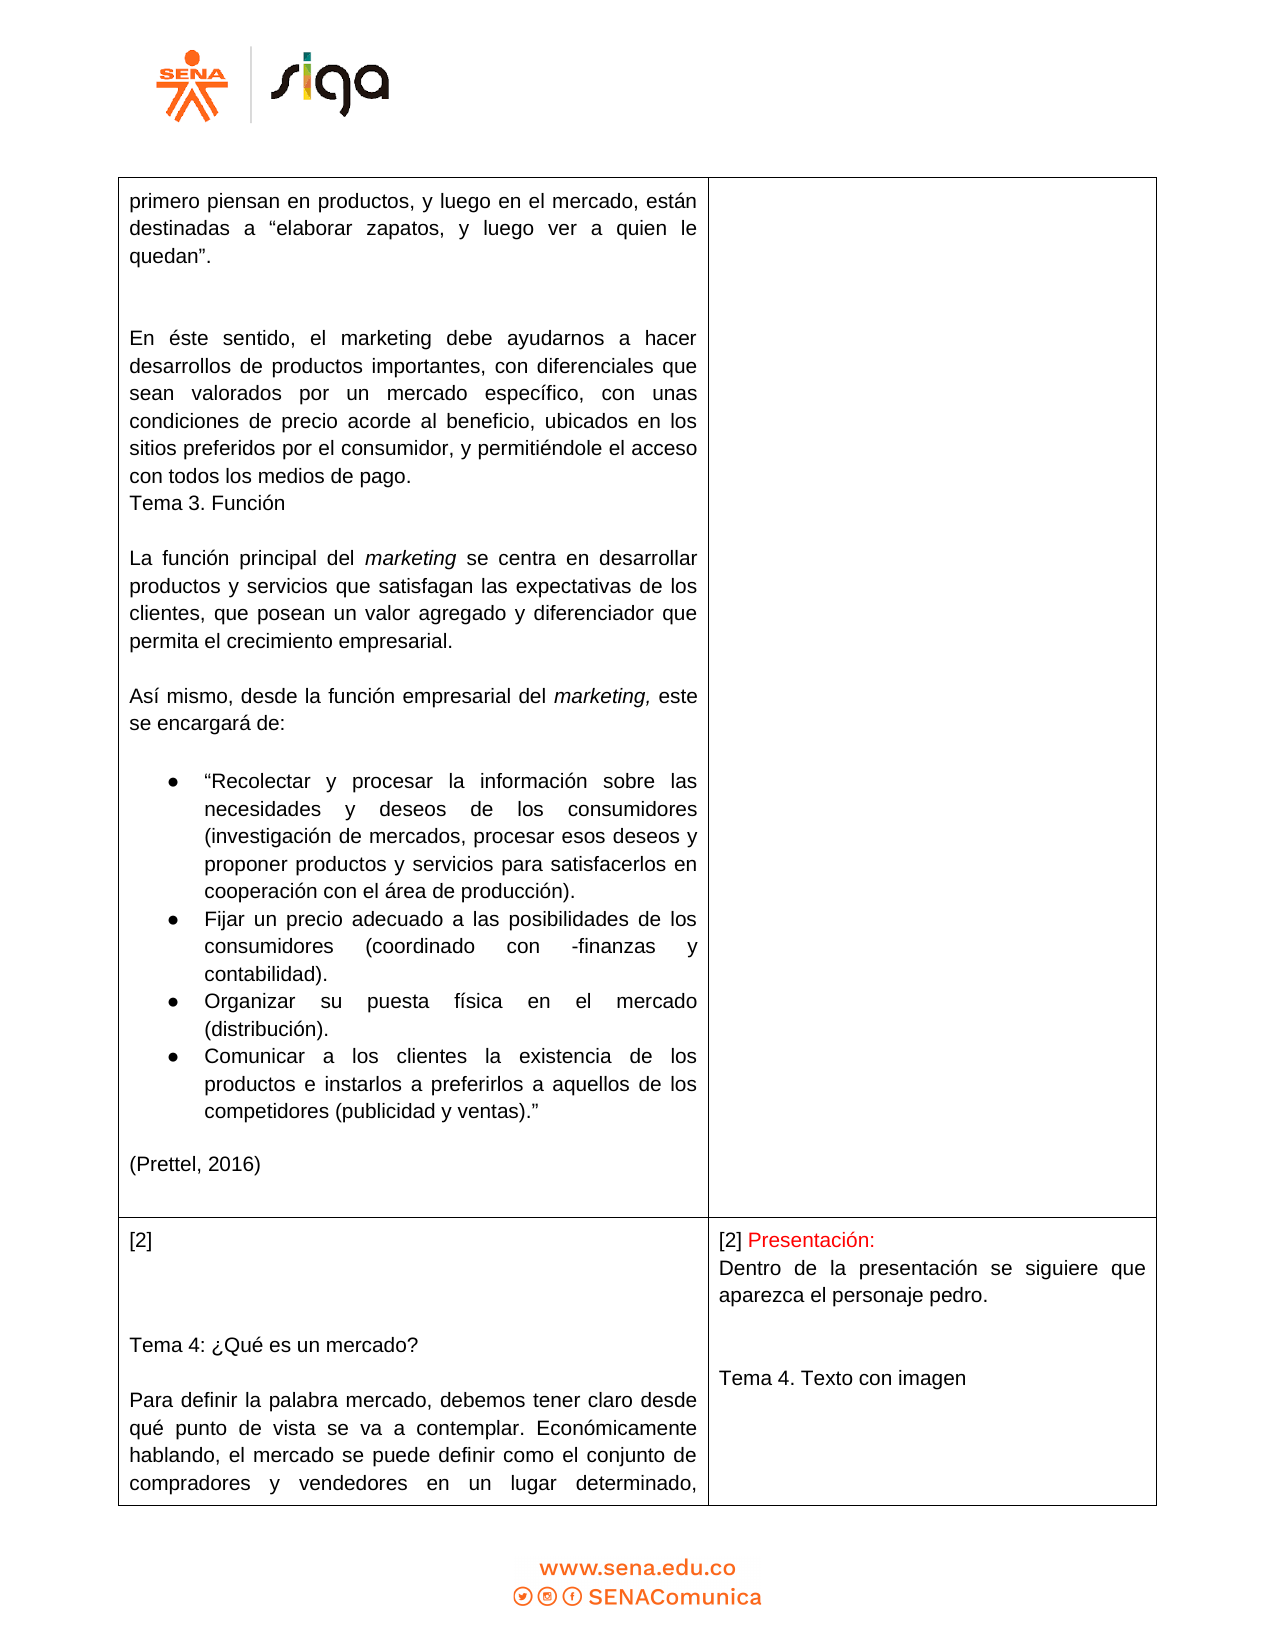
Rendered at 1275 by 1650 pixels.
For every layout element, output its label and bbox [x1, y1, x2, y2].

table_cell [119, 178, 708, 1217]
picture [5, 42, 538, 128]
table_cell [709, 178, 1156, 1217]
picture [513, 1556, 762, 1606]
table_cell [709, 1218, 1156, 1505]
table_cell [119, 1218, 708, 1505]
